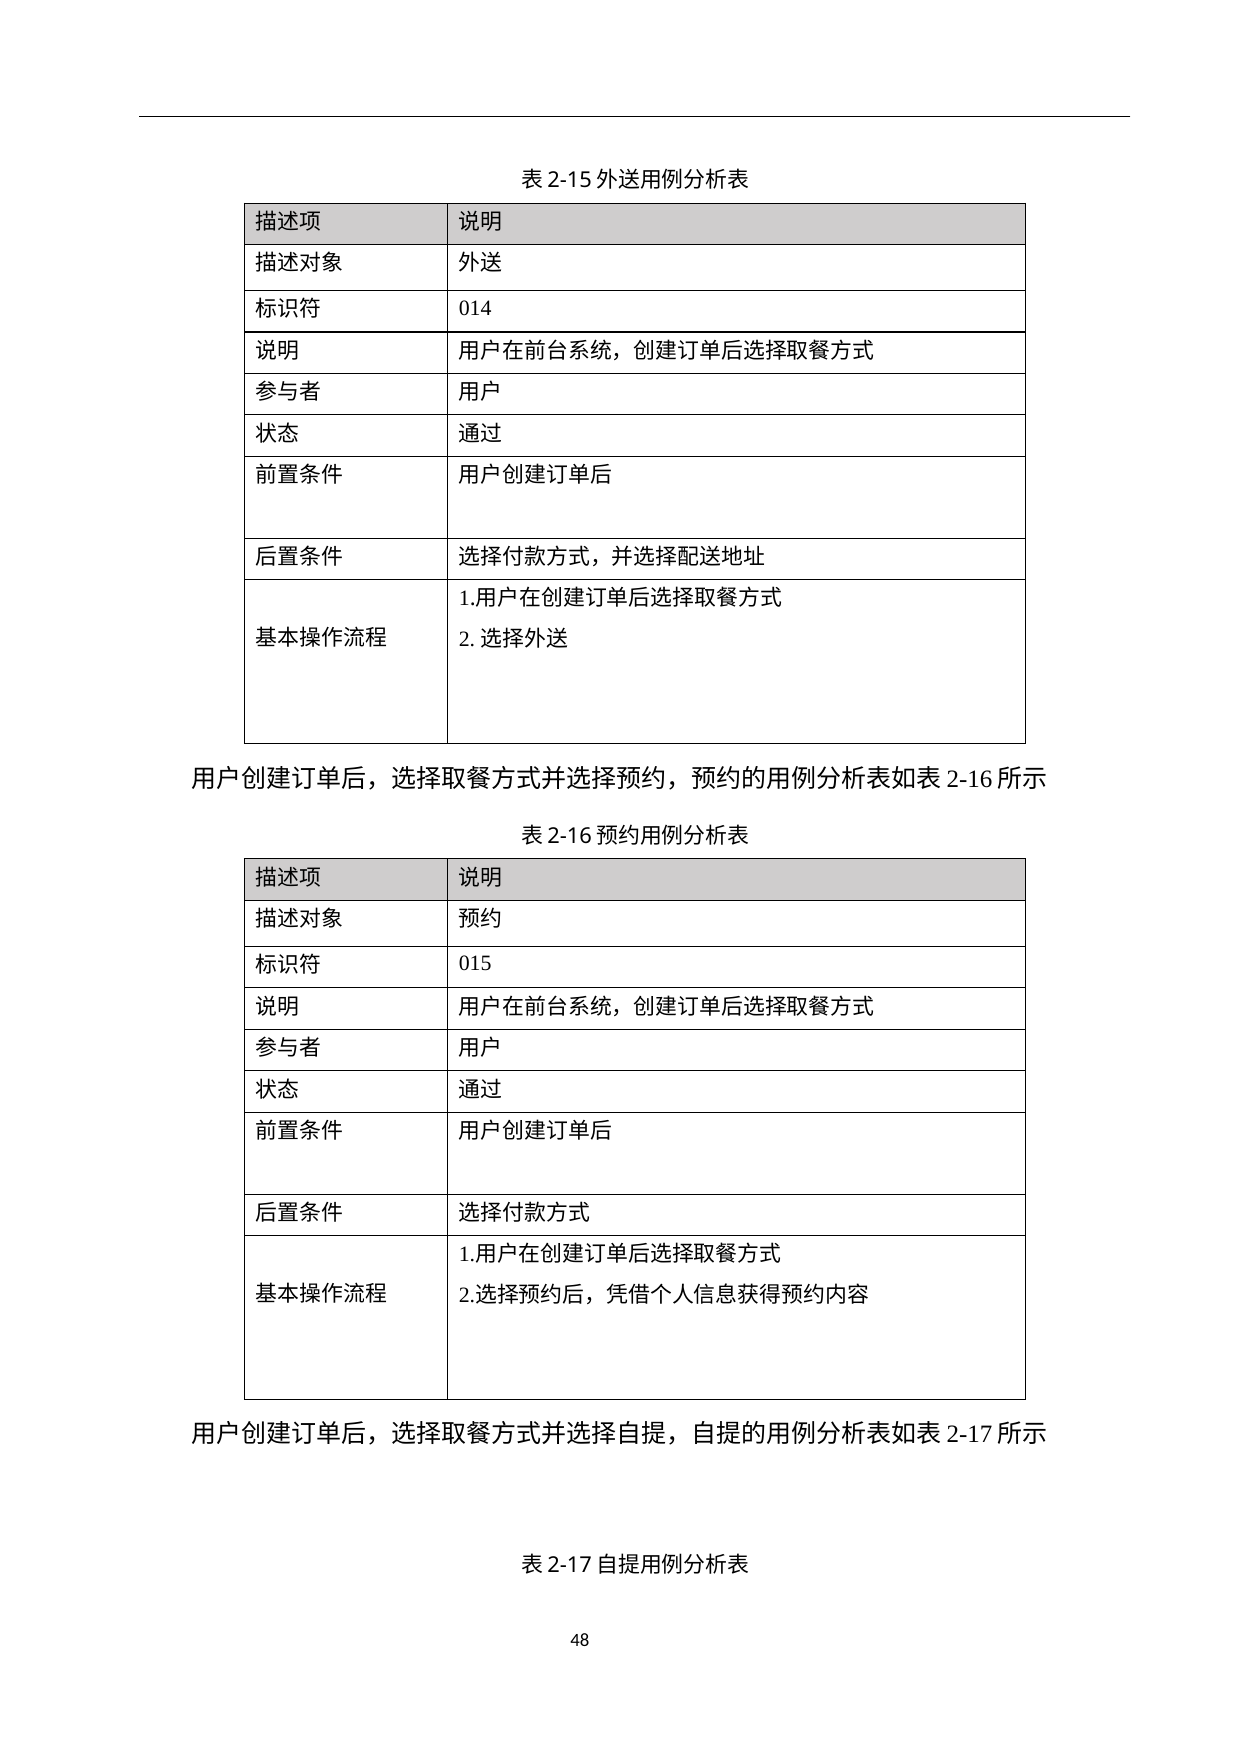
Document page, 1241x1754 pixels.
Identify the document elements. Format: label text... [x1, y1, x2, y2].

table_cell 014 [448, 291, 1025, 331]
table_cell 通过 [448, 1071, 1025, 1112]
table_header 说明 [448, 204, 1025, 244]
table_cell 标识符 [245, 947, 447, 987]
table_cell 状态 [245, 1071, 447, 1112]
table_cell 外送 [448, 245, 1025, 290]
table_cell 用户创建订单后 [448, 1113, 1025, 1193]
table_cell 说明 [245, 333, 447, 373]
table_header 说明 [448, 859, 1025, 900]
text 用户创建订单后，选择取餐方式并选择自提，自提的用例分析表如表2-17所示 [148, 1399, 1122, 1464]
table_cell 通过 [448, 415, 1025, 456]
table_cell 1.用户在创建订单后选择取餐方式 2. 选择外送 [448, 580, 1025, 743]
table_cell 描述对象 [245, 245, 447, 290]
text 表2-15外送用例分析表 [148, 162, 1122, 194]
table_cell 1.用户在创建订单后选择取餐方式 2.选择预约后，凭借个人信息获得预约内容 [448, 1236, 1025, 1398]
table_cell 后置条件 [245, 539, 447, 579]
table_cell 预约 [448, 901, 1025, 946]
table_cell 选择付款方式 [448, 1195, 1025, 1235]
table_cell 用户 [448, 1030, 1025, 1070]
table_cell 用户 [448, 374, 1025, 414]
table_cell 前置条件 [245, 1113, 447, 1193]
table_header 描述项 [245, 859, 447, 900]
text 用户创建订单后，选择取餐方式并选择预约，预约的用例分析表如表2-16所示 [148, 744, 1122, 809]
text 表2-16预约用例分析表 [148, 818, 1122, 850]
table_cell 用户创建订单后 [448, 457, 1025, 538]
table_cell 前置条件 [245, 457, 447, 538]
table_cell 015 [448, 947, 1025, 987]
table_cell 选择付款方式，并选择配送地址 [448, 539, 1025, 579]
table_cell 后置条件 [245, 1195, 447, 1235]
table_cell 状态 [245, 415, 447, 456]
table_cell 基本操作流程 [245, 1236, 447, 1398]
table_header 描述项 [245, 204, 447, 244]
table_cell 说明 [245, 988, 447, 1029]
table_cell 描述对象 [245, 901, 447, 946]
table_cell 参与者 [245, 1030, 447, 1070]
table_cell 基本操作流程 [245, 580, 447, 743]
table_cell 用户在前台系统，创建订单后选择取餐方式 [448, 988, 1025, 1029]
table_cell 标识符 [245, 291, 447, 331]
table_cell 用户在前台系统，创建订单后选择取餐方式 [448, 333, 1025, 373]
table_cell 参与者 [245, 374, 447, 414]
text 表2-17自提用例分析表 [148, 1547, 1122, 1579]
